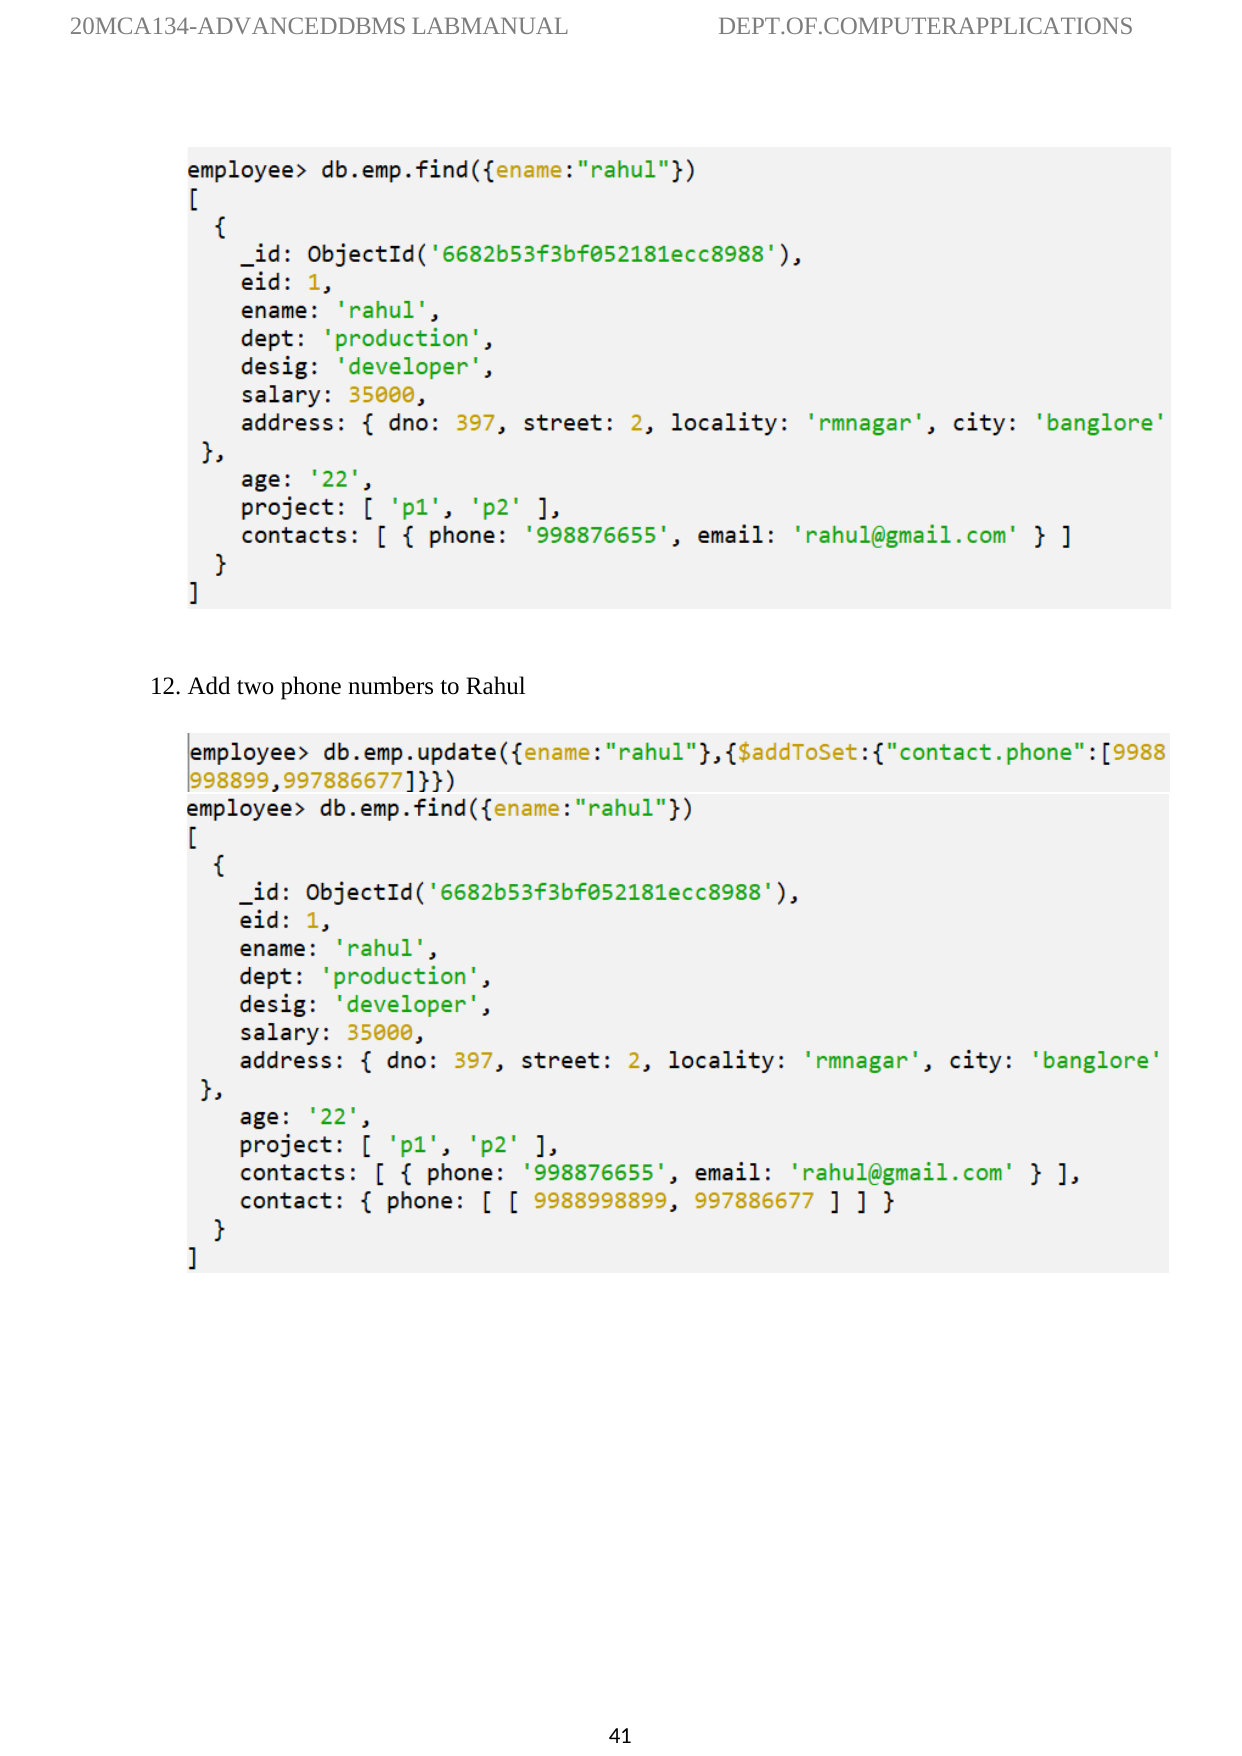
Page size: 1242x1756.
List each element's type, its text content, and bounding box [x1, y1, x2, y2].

picture [187, 147, 1172, 609]
list Add two phone numbers to Rahul [150, 671, 1197, 700]
picture [187, 794, 1169, 1273]
picture [187, 733, 1170, 792]
